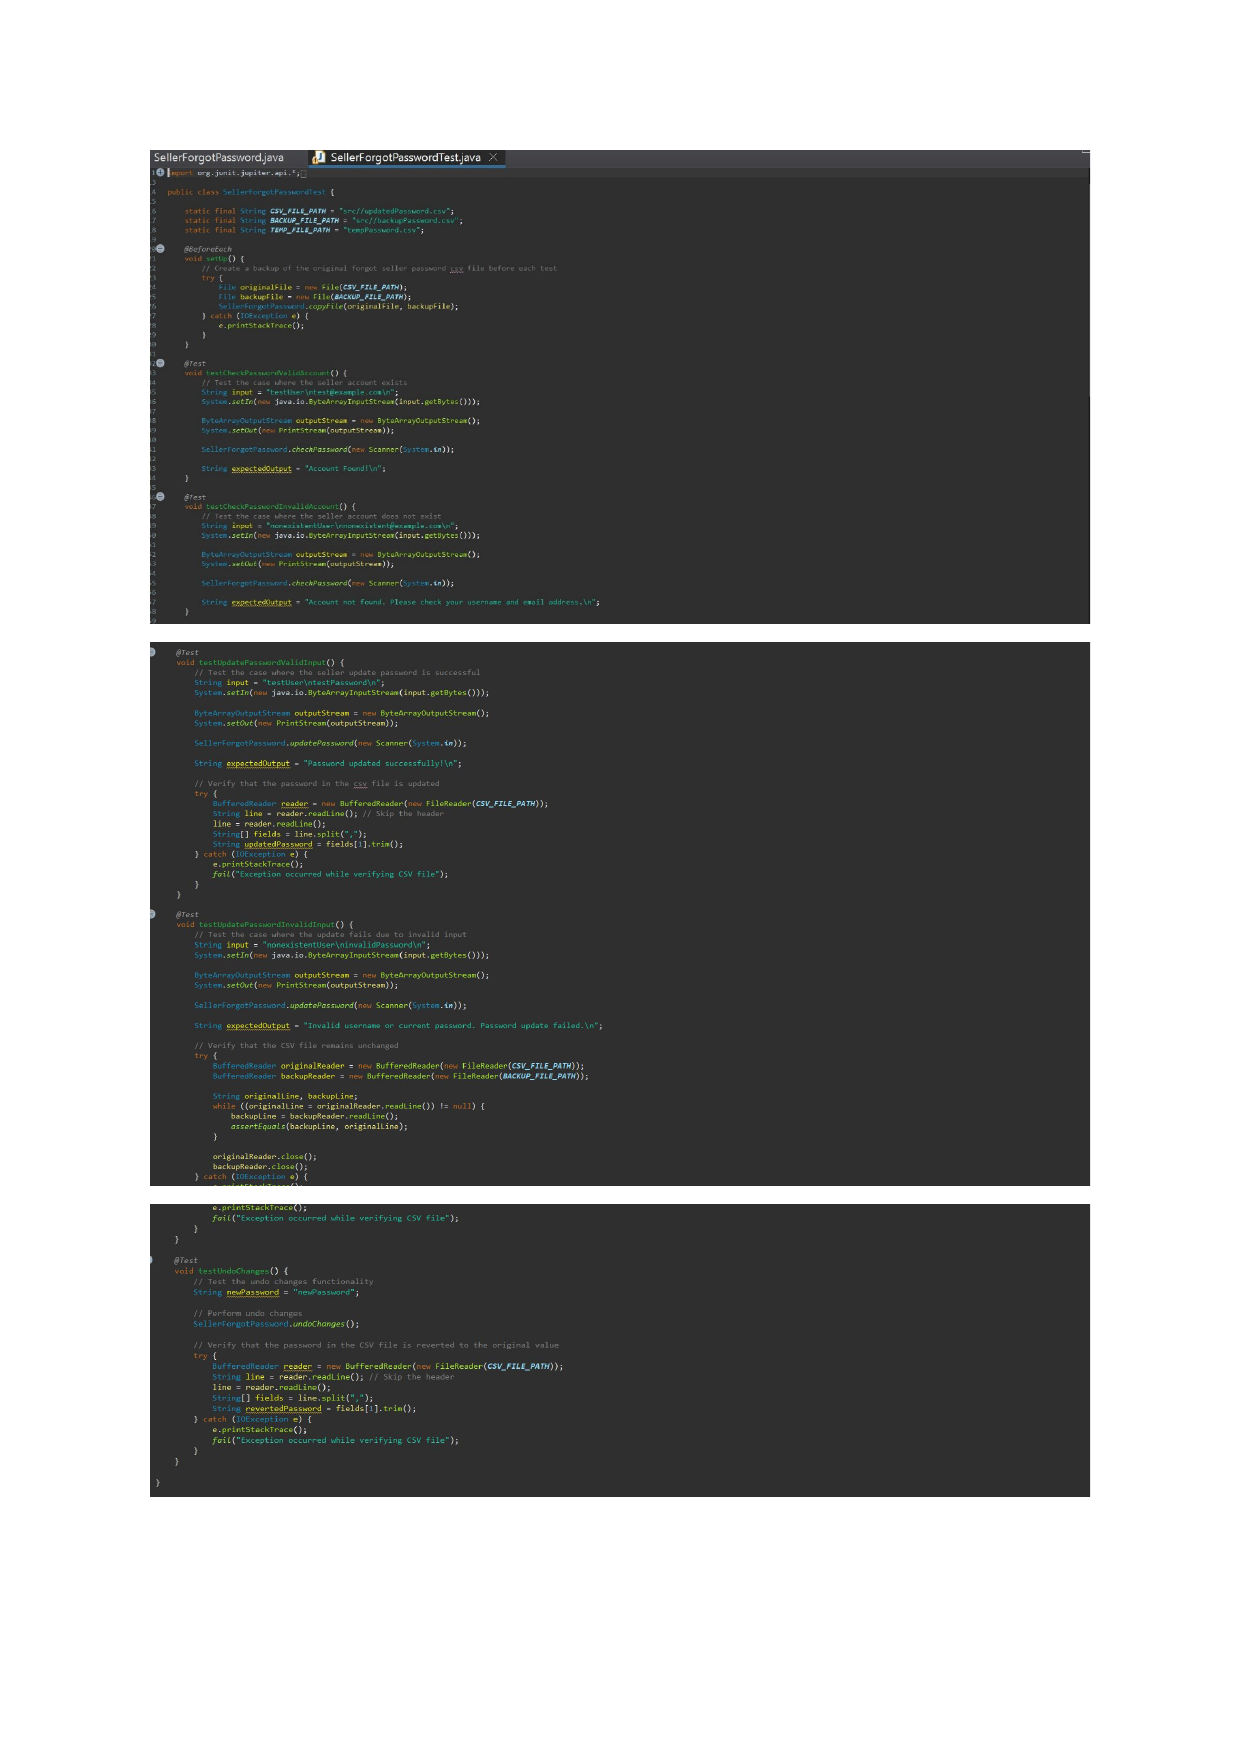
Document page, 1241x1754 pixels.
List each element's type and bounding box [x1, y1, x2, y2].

picture [150, 150, 1091, 624]
picture [150, 642, 1091, 1186]
picture [150, 1204, 1091, 1497]
